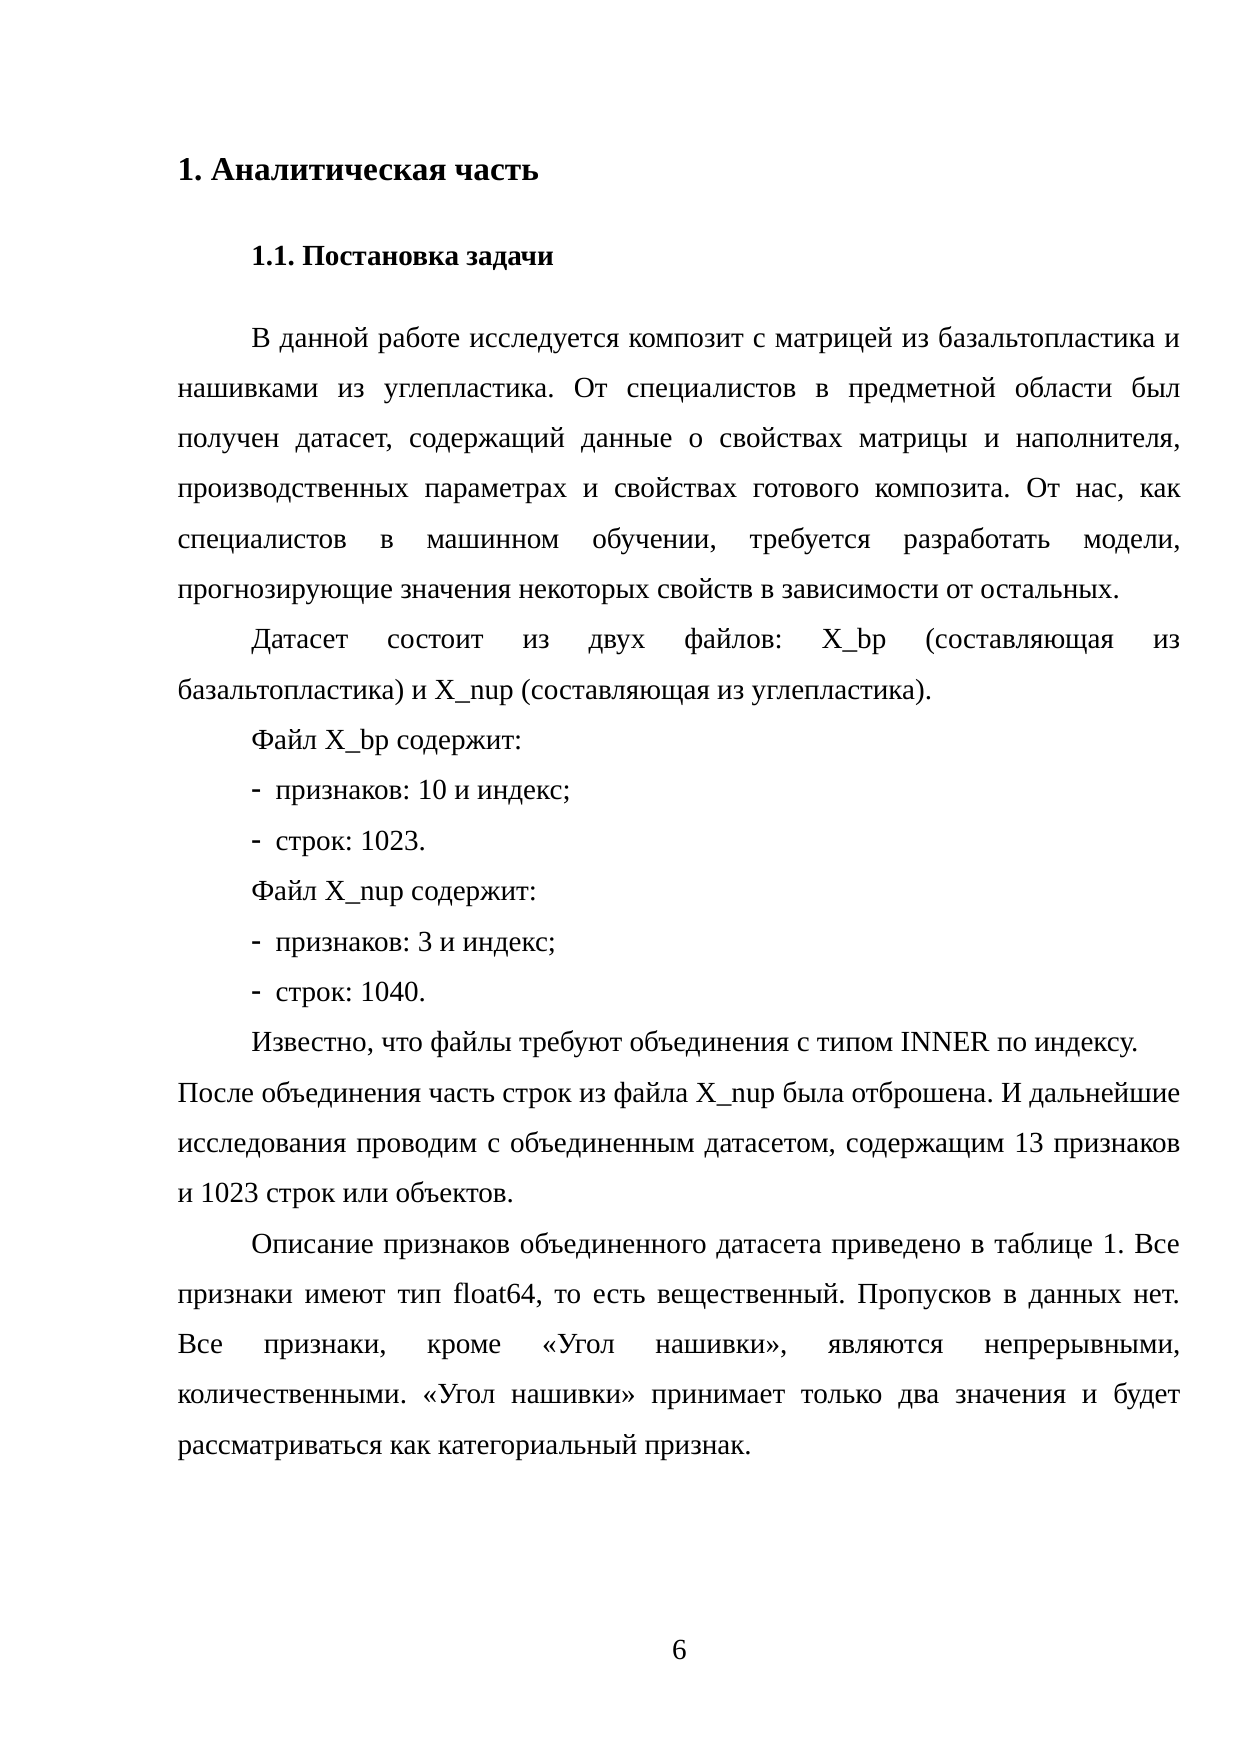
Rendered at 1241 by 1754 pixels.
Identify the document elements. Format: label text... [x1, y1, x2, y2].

text Файл X_nup содержит: [177, 873, 1181, 907]
list признаков: 10 и индекс; [195, 772, 1181, 806]
subtitle 1.1. Постановка задачи [177, 238, 1181, 272]
list строк: 1023. [195, 823, 1181, 857]
subtitle 1. Аналитическая часть [177, 149, 1181, 188]
list строк: 1040. [195, 974, 1181, 1008]
text Известно, что файлы требуют объединения с типом INNER по индексу. [177, 1024, 1181, 1058]
text Описание признаков объединенного датасета приведено в таблице 1. Все признаки имеют тип float64, то есть вещественный. Пропусков в данных нет. Все признаки, кроме «Угол нашивки», являются непрерывными, количественными. «Угол нашивки» принимает только два значения и будет рассматриваться как категориальный признак. [177, 1226, 1181, 1461]
list признаков: 3 и индекс; [195, 924, 1181, 957]
text После объединения часть строк из файла X_nup была отброшена. И дальнейшие исследования проводим с объединенным датасетом, содержащим 13 признаков и 1023 строк или объектов. [177, 1075, 1181, 1209]
text Датасет состоит из двух файлов: X_bp (составляющая из базальтопластика) и Х_nup (составляющая из углепластика). [177, 622, 1181, 705]
text Файл X_bp содержит: [177, 722, 1181, 756]
text В данной работе исследуется композит с матрицей из базальтопластика и нашивками из углепластика. От специалистов в предметной области был получен датасет, содержащий данные о свойствах матрицы и наполнителя, производственных параметрах и свойствах готового композита. От нас, как специалистов в машинном обучении, требуется разработать модели, прогнозирующие значения некоторых свойств в зависимости от остальных. [177, 320, 1181, 605]
